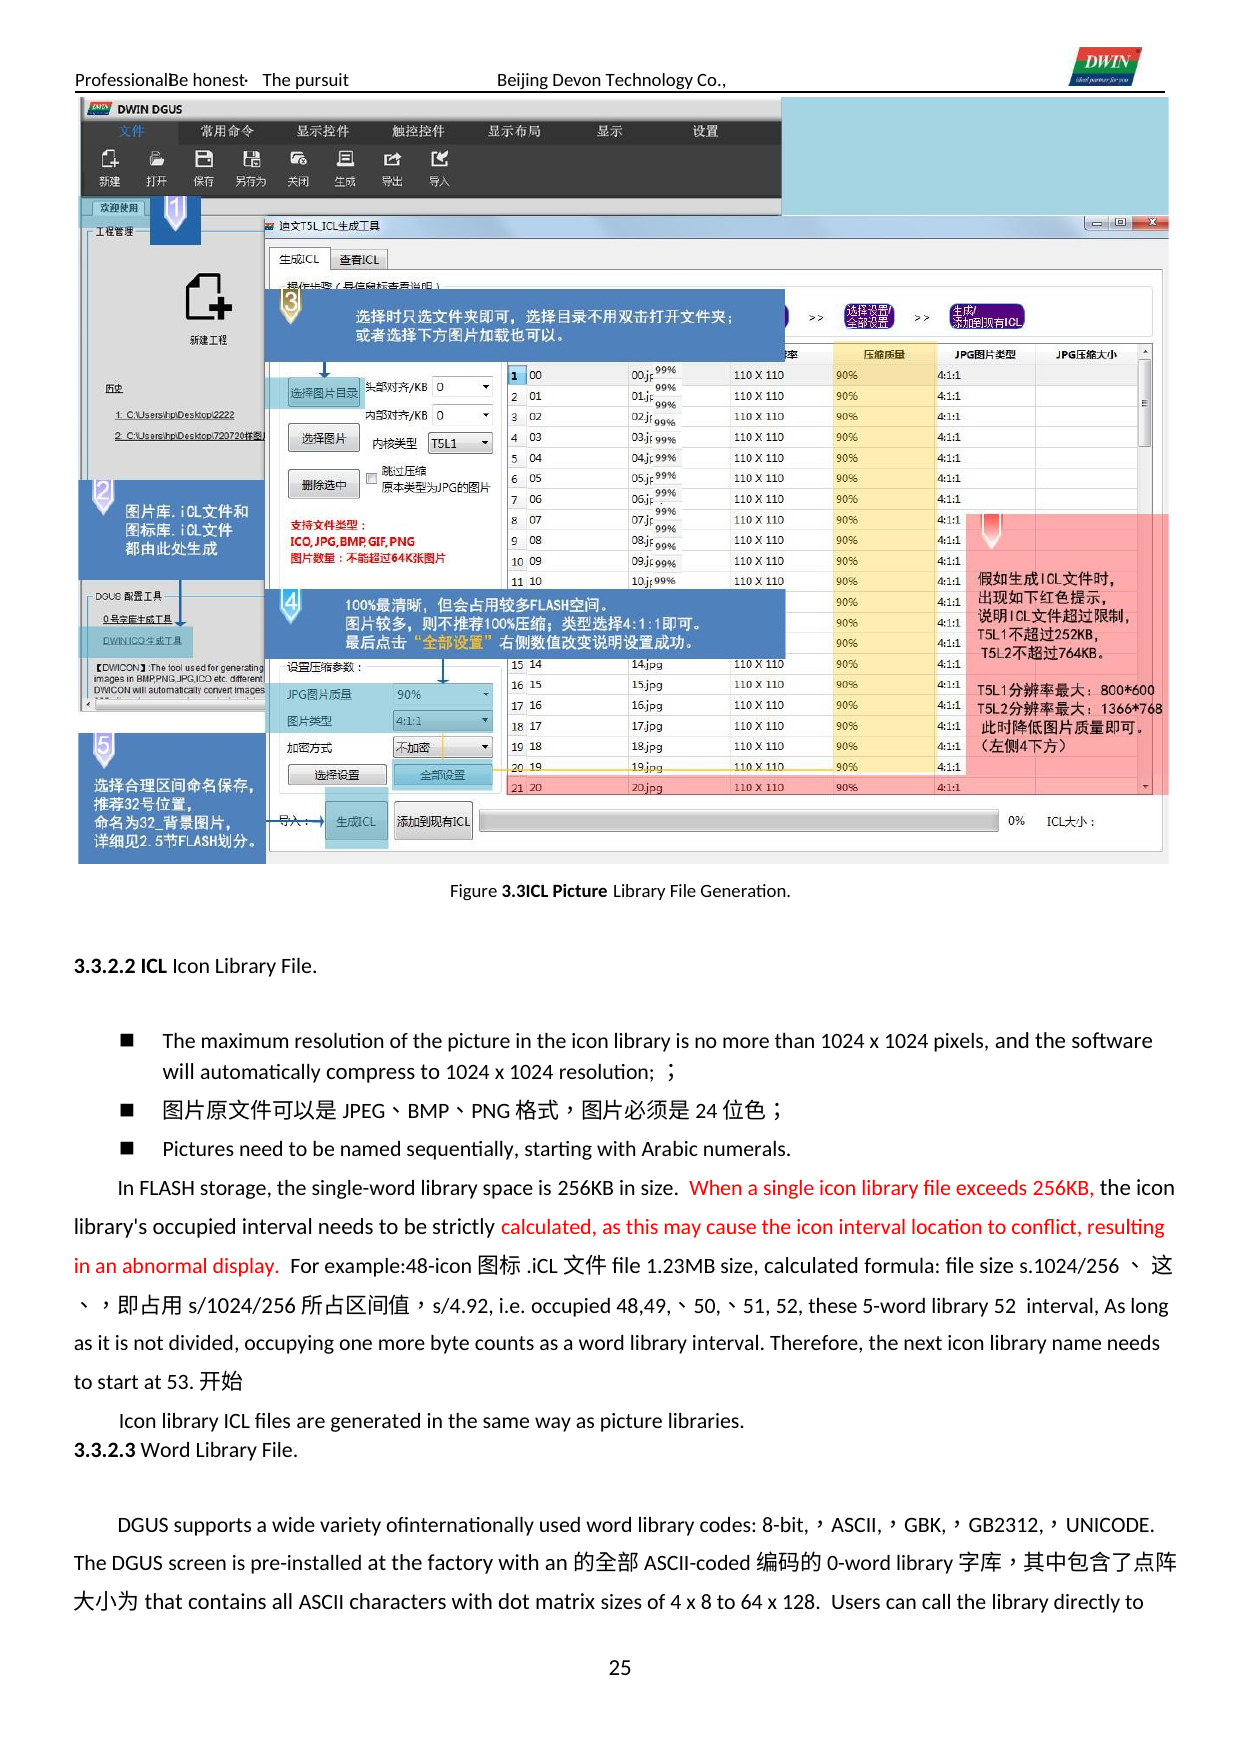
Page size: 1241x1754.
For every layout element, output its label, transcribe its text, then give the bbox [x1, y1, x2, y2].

text 3.3.2.3 Word Library File. [73, 1436, 1177, 1463]
text In FLASH storage, the single-word library space is 256KB in size. When a single icon library file exceeds 256KB, the icon library's occupied interval needs to be strictly calculated, as this may cause the icon interval location to conflict, resulting in an abnormal display. For example:48-icon 图标 .iCL 文件 file 1.23MB size, calculated formula: file size s.1024/256 、 这 、，即占用 s/1024/256 所占区间值，s/4.92, i.e. occupied 48,49,、50,、51, 52, these 5-word library 52 interval, As long as it is not divided, occupying one more byte counts as a word library interval. Therefore, the next icon library name needs to start at 53. 开始 [73, 1173, 1177, 1395]
picture [1068, 47, 1142, 86]
text Figure 3.3ICL Picture Library File Generation. [107, 879, 1134, 902]
text Icon library ICL files are generated in the same way as picture libraries. [119, 1407, 1177, 1433]
text 3.3.2.2 ICL Icon Library File. [73, 952, 1177, 979]
picture [78, 97, 1169, 864]
list Pictures need to be named sequentially, starting with Arabic numerals. [119, 1135, 1177, 1162]
list 图片原文件可以是 JPEG、BMP、PNG 格式，图片必须是 24 位色； [119, 1097, 1177, 1124]
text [73, 1511, 1177, 1615]
list The maximum resolution of the picture in the icon library is no more than 1024 x 1024 pixels, and the software will automatically compress to 1024 x 1024 resolution; ； [119, 1027, 1177, 1085]
